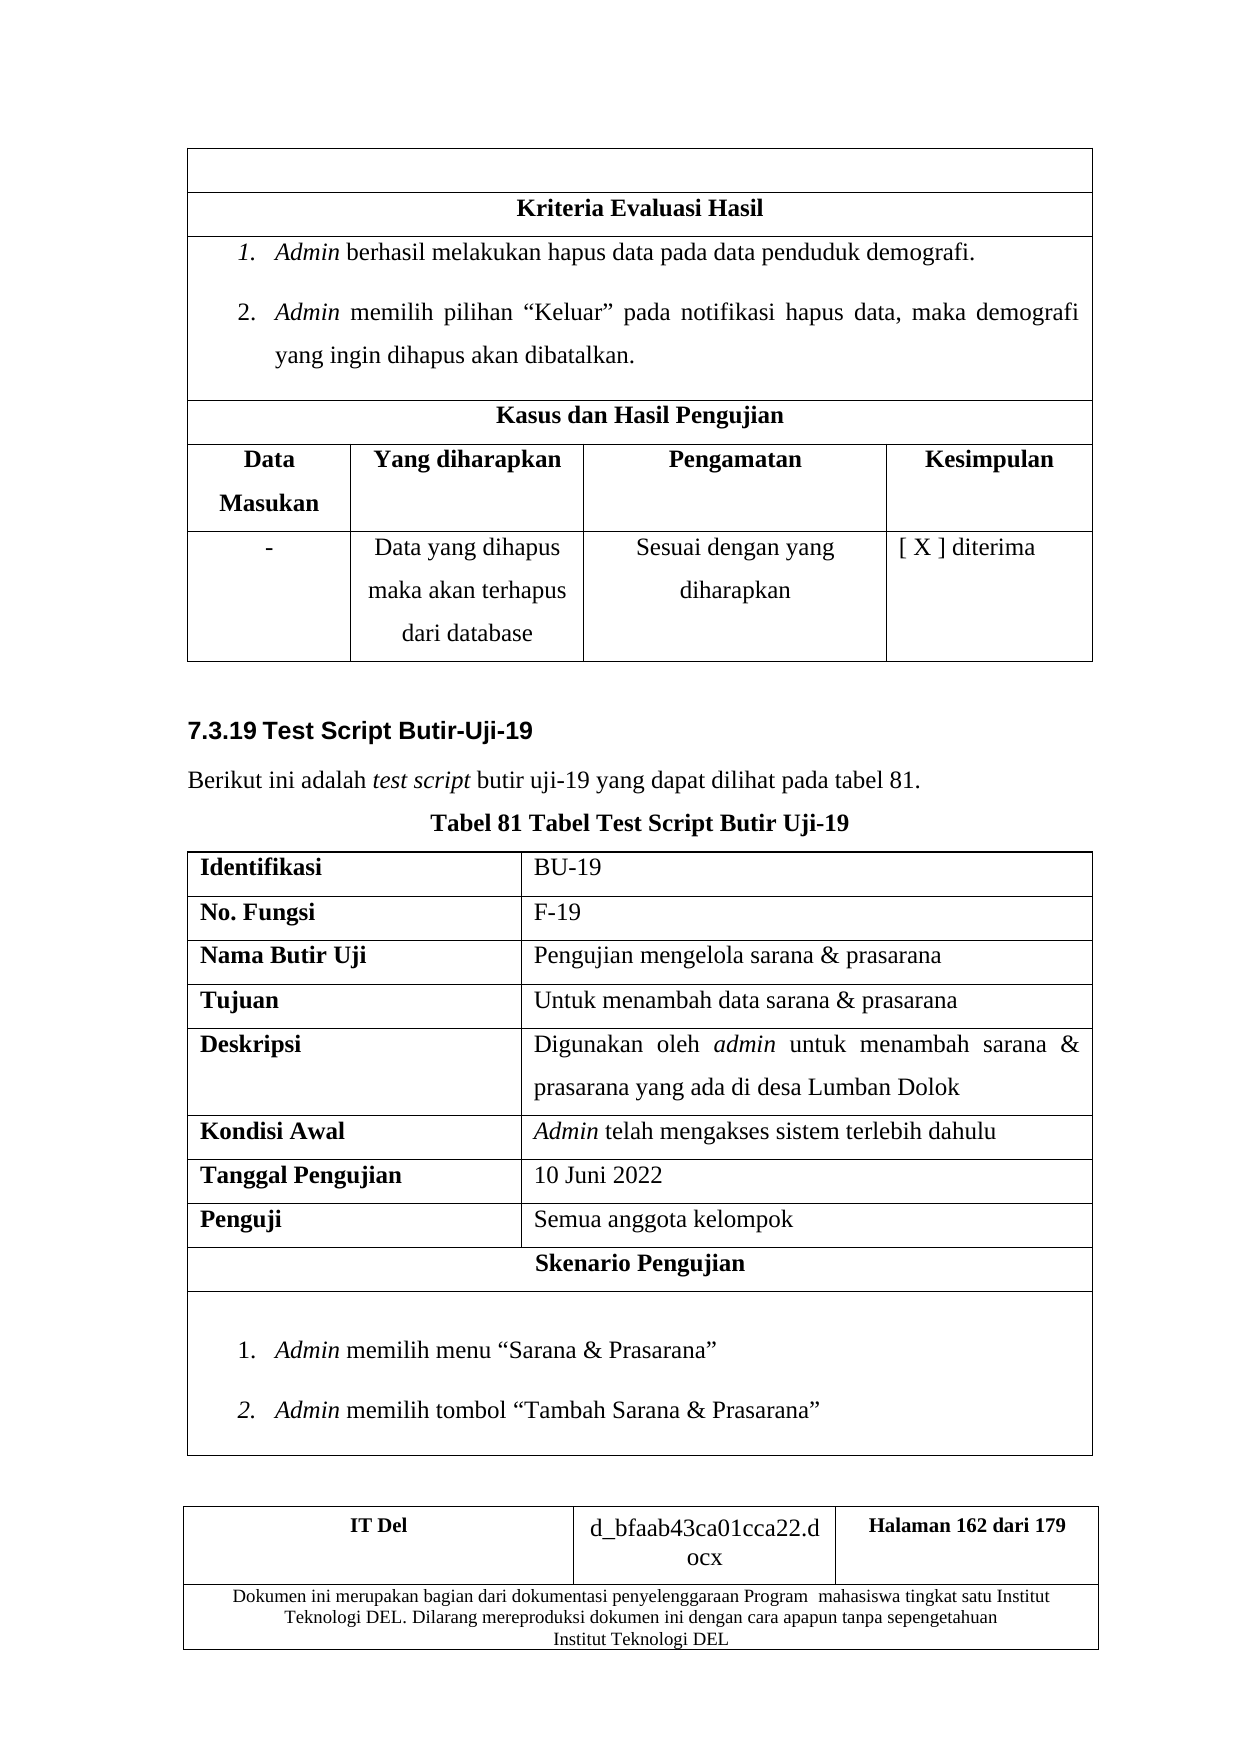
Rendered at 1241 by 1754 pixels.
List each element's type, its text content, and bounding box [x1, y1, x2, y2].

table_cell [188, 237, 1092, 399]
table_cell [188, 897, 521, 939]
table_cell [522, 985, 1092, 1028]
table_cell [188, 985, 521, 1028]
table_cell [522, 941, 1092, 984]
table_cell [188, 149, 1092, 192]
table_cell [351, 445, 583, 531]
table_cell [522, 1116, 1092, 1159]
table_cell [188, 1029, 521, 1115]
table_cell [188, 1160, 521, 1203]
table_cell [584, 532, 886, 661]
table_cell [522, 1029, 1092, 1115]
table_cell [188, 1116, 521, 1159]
text Berikut ini adalah test script butir uji-19 yang dapat dilihat pada tabel 81. [187, 765, 1092, 794]
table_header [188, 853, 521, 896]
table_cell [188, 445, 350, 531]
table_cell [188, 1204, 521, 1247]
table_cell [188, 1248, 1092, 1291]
text Tabel 81 Tabel Test Script Butir Uji-19 [187, 808, 1092, 837]
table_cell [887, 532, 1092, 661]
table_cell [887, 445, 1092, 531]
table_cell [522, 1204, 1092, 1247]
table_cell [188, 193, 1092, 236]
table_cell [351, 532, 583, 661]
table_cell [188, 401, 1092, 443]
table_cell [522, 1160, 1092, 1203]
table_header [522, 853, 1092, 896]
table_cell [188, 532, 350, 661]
subtitle Test Script Butir-Uji-19 [187, 716, 1092, 744]
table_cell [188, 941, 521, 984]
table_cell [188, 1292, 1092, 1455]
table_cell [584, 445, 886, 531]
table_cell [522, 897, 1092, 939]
